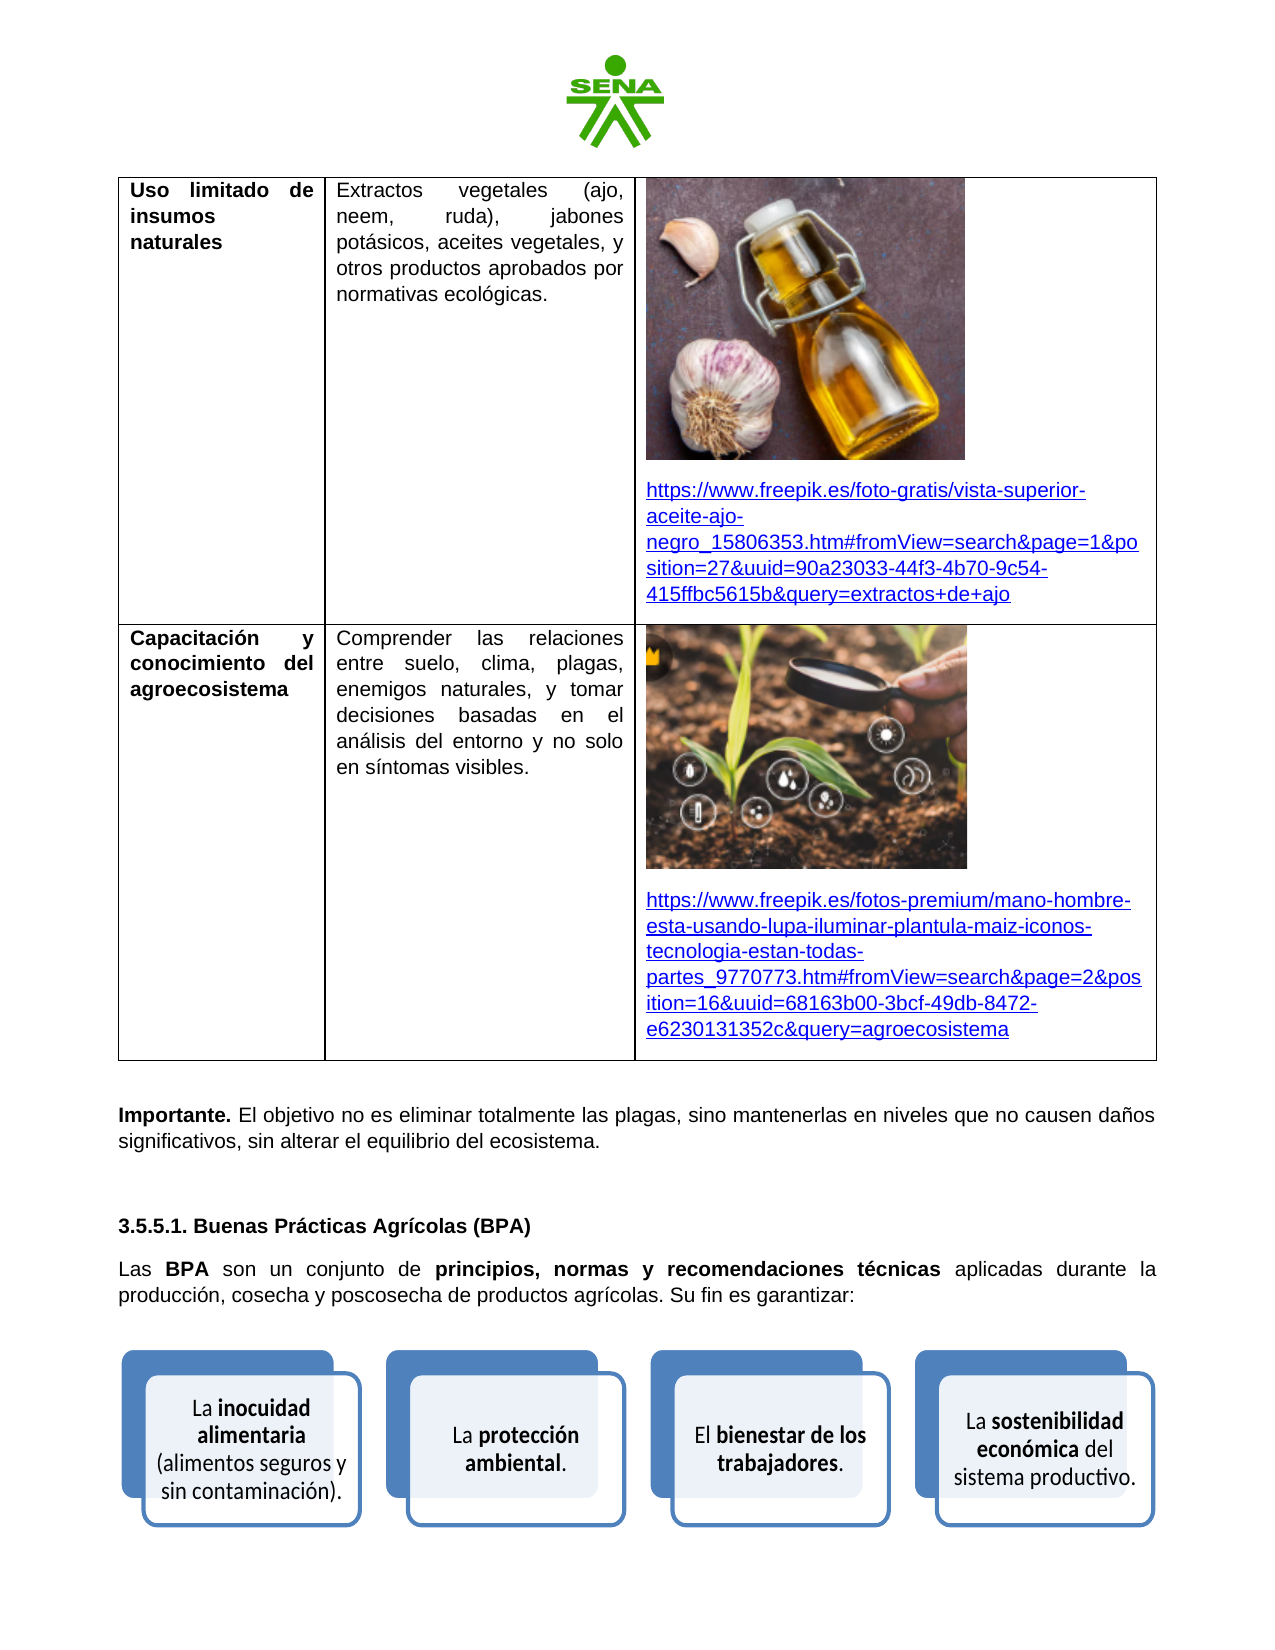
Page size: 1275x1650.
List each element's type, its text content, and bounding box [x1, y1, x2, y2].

table_cell Uso limitado de insumos naturales [119, 178, 324, 624]
table_cell Extractos vegetales (ajo, neem, ruda), jabones potásicos, aceites vegetales, y otros productos aprobados por normativas ecológicas. [326, 178, 634, 624]
table_cell https://www.freepik.es/fotos-premium/mano-hombre-esta-usando-lupa-iluminar-plantula-maiz-iconos-tecnologia-estan-todas-partes_9770773.htm#fromView=search&page=2&position=16&uuid=68163b00-3bcf-49db-8472-e6230131352c&query=agroecosistema [636, 625, 1156, 1060]
text Las BPA son un conjunto de principios, normas y recomendaciones técnicas aplicadas durante la producción, cosecha y poscosecha de productos agrícolas. Su fin es garantizar: [118, 1257, 1157, 1306]
table_cell https://www.freepik.es/foto-gratis/vista-superior-aceite-ajo-negro_15806353.htm#fromView=search&page=1&position=27&uuid=90a23033-44f3-4b70-9c54-415ffbc5615b&query=extractos+de+ajo [636, 178, 1156, 624]
text Importante. El objetivo no es eliminar totalmente las plagas, sino mantenerlas en niveles que no causen daños significativos, sin alterar el equilibrio del ecosistema. [118, 1103, 1157, 1153]
table_cell Comprender las relaciones entre suelo, clima, plagas, enemigos naturales, y tomar decisiones basadas en el análisis del entorno y no solo en síntomas visibles. [326, 625, 634, 1060]
picture [566, 55, 664, 148]
table_cell Capacitación y conocimiento del agroecosistema [119, 625, 324, 1060]
picture [646, 625, 968, 869]
list Buenas Prácticas Agrícolas (BPA) [118, 1214, 1157, 1238]
picture [646, 178, 965, 460]
